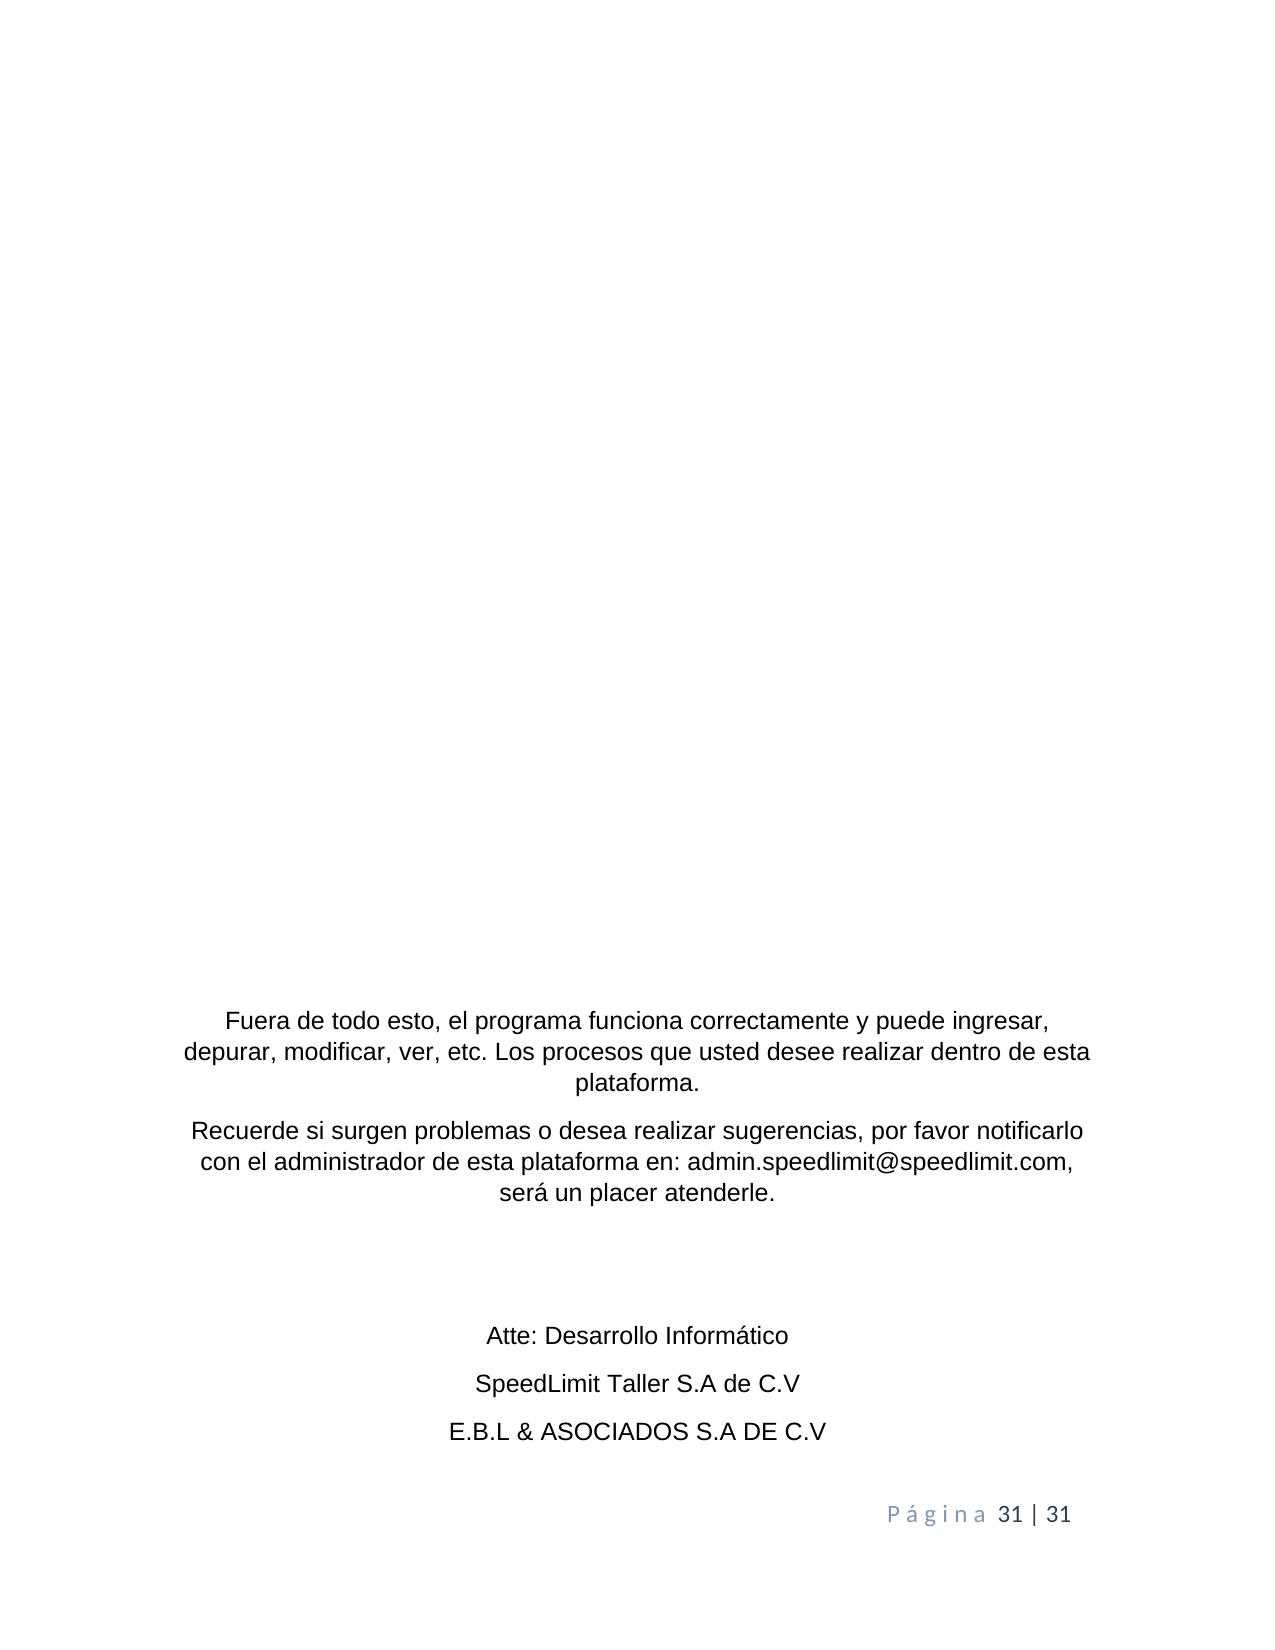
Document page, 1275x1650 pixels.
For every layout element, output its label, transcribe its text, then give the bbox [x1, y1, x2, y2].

text SpeedLimit Taller S.A de C.V [177, 1369, 1098, 1398]
text Atte: Desarrollo Informático [177, 1321, 1098, 1350]
text Recuerde si surgen problemas o desea realizar sugerencias, por favor notificarlo con el administrador de esta plataforma en: admin.speedlimit@speedlimit.com, será un placer atenderle. [177, 1116, 1098, 1207]
text Fuera de todo esto, el programa funciona correctamente y puede ingresar, depurar, modificar, ver, etc. Los procesos que usted desee realizar dentro de esta plataforma. [177, 1006, 1098, 1097]
text E.B.L & ASOCIADOS S.A DE C.V [177, 1417, 1098, 1446]
